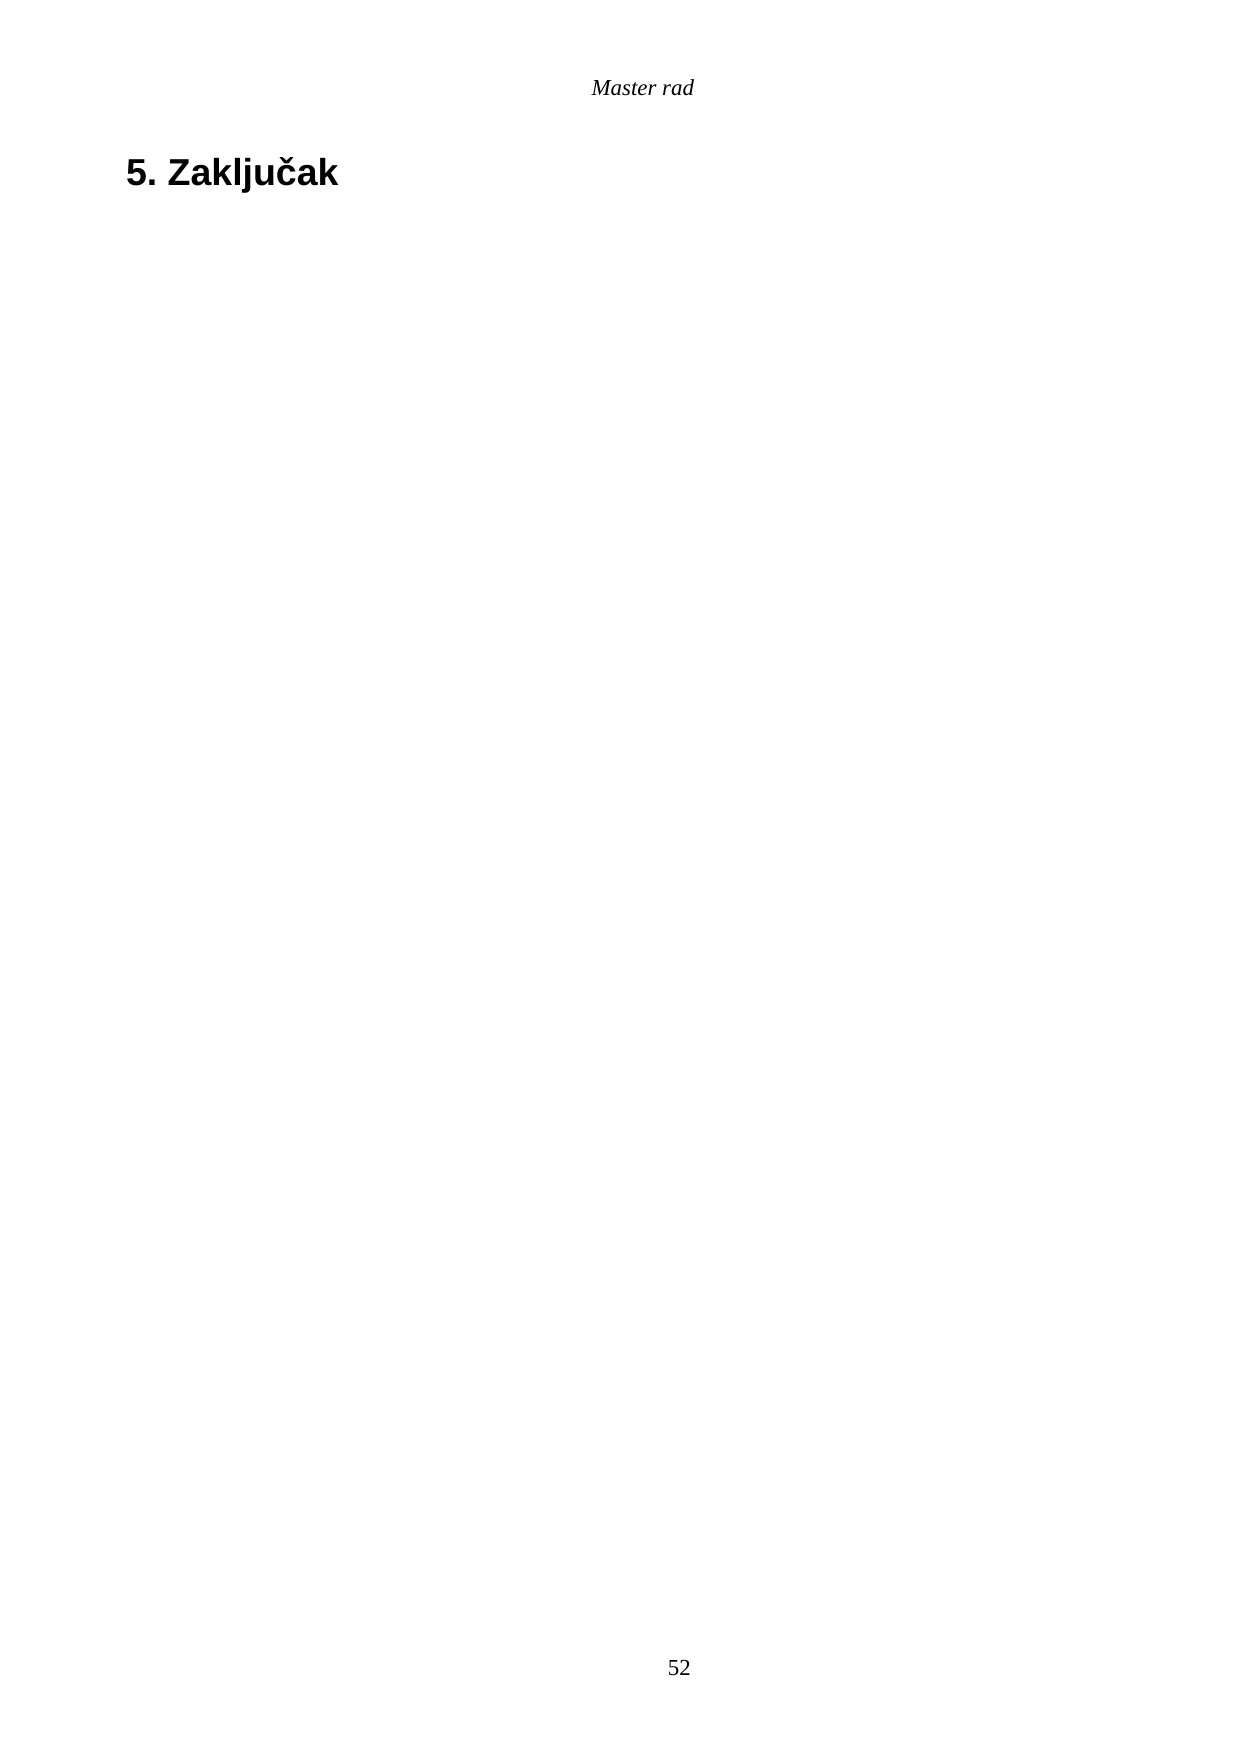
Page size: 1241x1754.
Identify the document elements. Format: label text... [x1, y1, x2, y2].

subtitle Zaključak [89, 150, 1128, 193]
